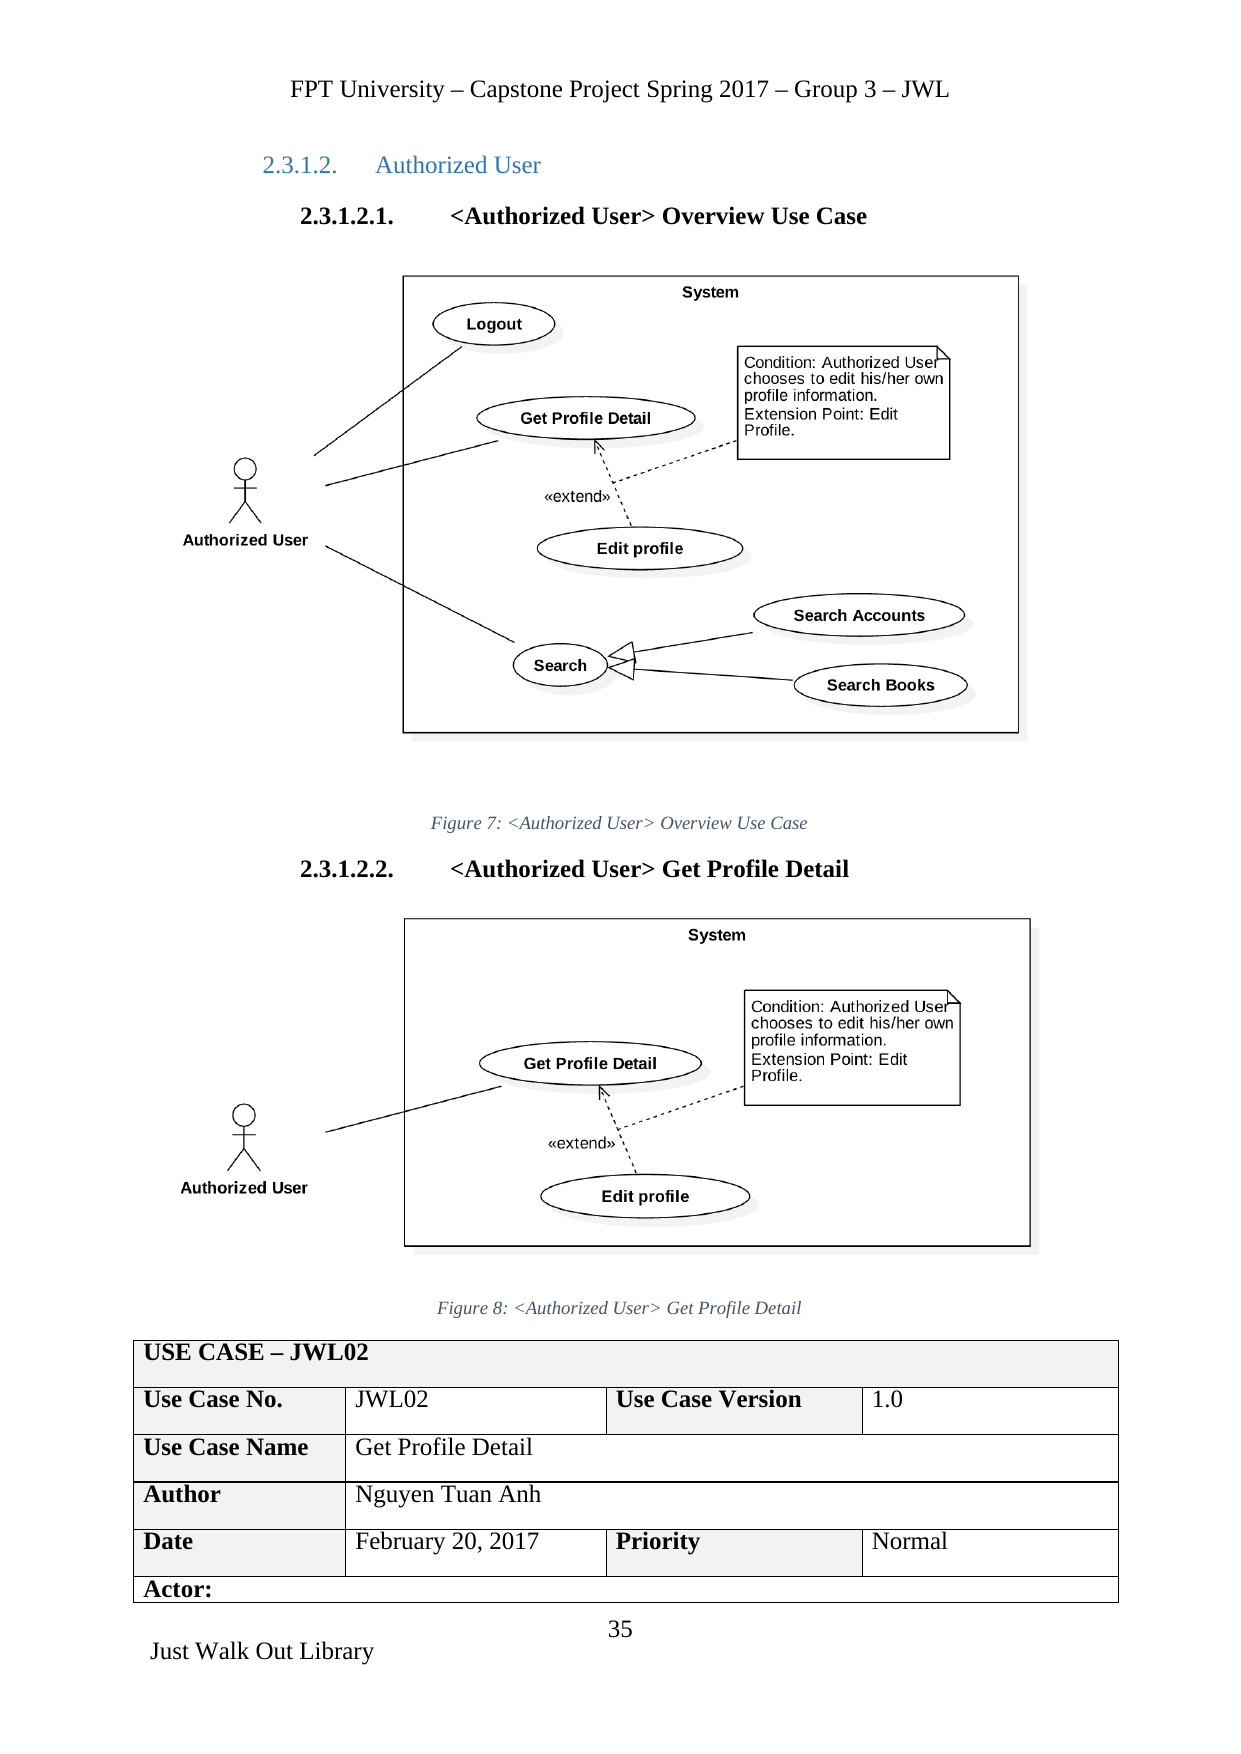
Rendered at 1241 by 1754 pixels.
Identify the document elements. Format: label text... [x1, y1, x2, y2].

table_cell Use Case Name [134, 1435, 345, 1481]
table_cell Normal [863, 1530, 1118, 1576]
subtitle <Authorized User> Get Profile Detail [300, 854, 1090, 883]
table_cell Use Case Version [607, 1388, 862, 1434]
table_cell Use Case No. [134, 1388, 345, 1434]
table_cell Priority [607, 1530, 862, 1576]
table_cell Get Profile Detail [346, 1435, 1118, 1481]
subtitle <Authorized User> Overview Use Case [300, 201, 1090, 230]
table_cell JWL02 [346, 1388, 606, 1434]
subtitle Authorized User [262, 150, 1090, 179]
table_cell Nguyen Tuan Anh [346, 1483, 1118, 1529]
table_cell 1.0 [863, 1388, 1118, 1434]
text Figure 7: <Authorized User> Overview Use Case [150, 812, 1090, 834]
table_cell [134, 1577, 1118, 1602]
text Figure 8: <Authorized User> Get Profile Detail [150, 1297, 1090, 1319]
table_cell February 20, 2017 [346, 1530, 606, 1576]
table_header USE CASE – JWL02 [134, 1341, 1118, 1387]
picture [150, 231, 1090, 794]
picture [150, 885, 1090, 1279]
table_cell Date [134, 1530, 345, 1576]
table_cell Author [134, 1483, 345, 1529]
